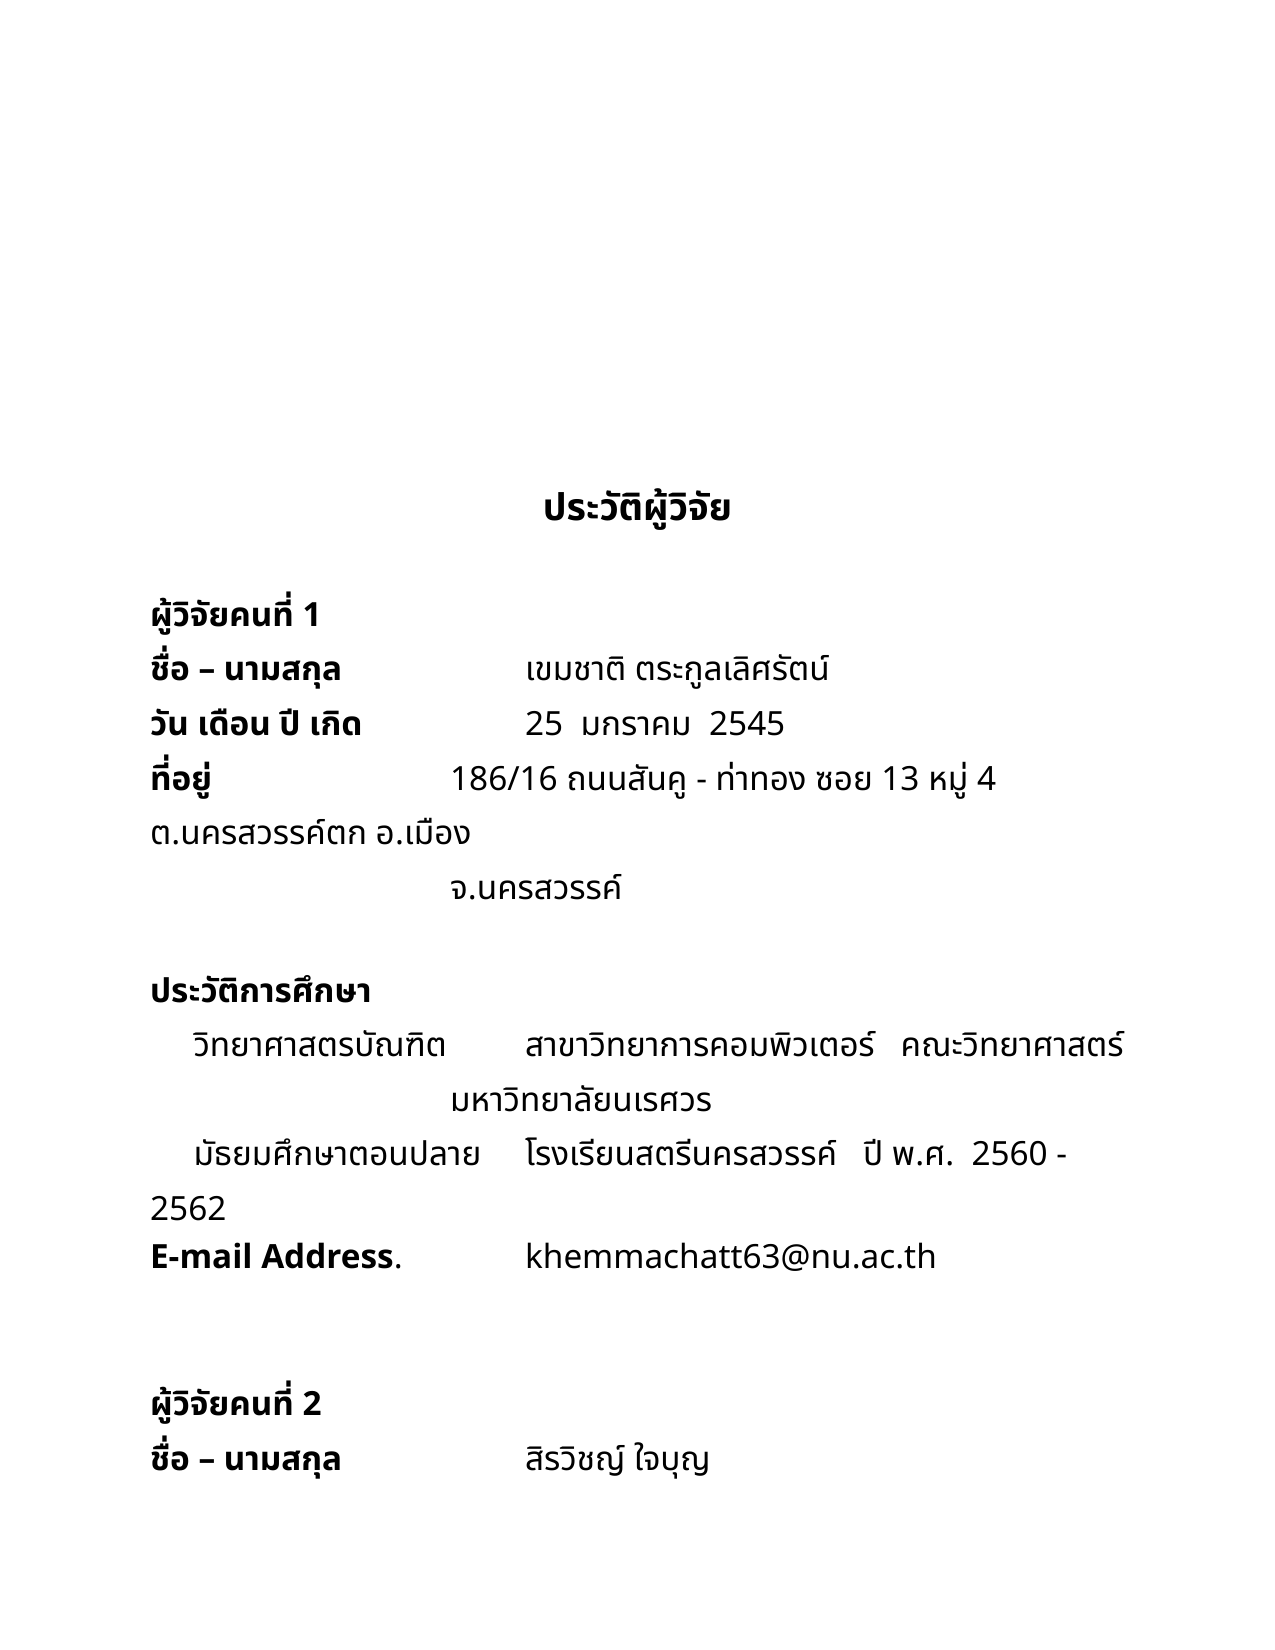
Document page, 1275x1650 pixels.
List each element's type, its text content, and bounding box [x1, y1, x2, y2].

text ผู้วิจัยคนที่ 1 [150, 591, 1125, 641]
text ประวัติการศึกษา [150, 967, 1125, 1017]
text จ.นครสวรรค์ [150, 863, 1125, 914]
text ชื่อ – นามสกุล เขมชาติ ตระกูลเลิศรัตน์ [150, 645, 1125, 696]
text มหาวิทยาลัยนเรศวร [150, 1076, 1125, 1126]
text วิทยาศาสตรบัณฑิต สาขาวิทยาการคอมพิวเตอร์ คณะวิทยาศาสตร์ [150, 1021, 1125, 1072]
text ชื่อ – นามสกุล สิรวิชญ์ ใจบุญ [150, 1435, 1125, 1485]
text มัธยมศึกษาตอนปลาย โรงเรียนสตรีนครสวรรค์ ปี พ.ศ. 2560 - 2562 [150, 1130, 1125, 1230]
text ประวัติผู้วิจัย [150, 481, 1125, 537]
text วัน เดือน ปี เกิด 25 มกราคม 2545 [150, 700, 1125, 750]
text ผู้วิจัยคนที่ 2 [150, 1380, 1125, 1431]
text E-mail Address. khemmachatt63@nu.ac.th [150, 1233, 1125, 1279]
text ที่อยู่ 186/16 ถนนสันคู - ท่าทอง ซอย 13 หมู่ 4 ต.นครสวรรค์ตก อ.เมือง [150, 754, 1125, 859]
